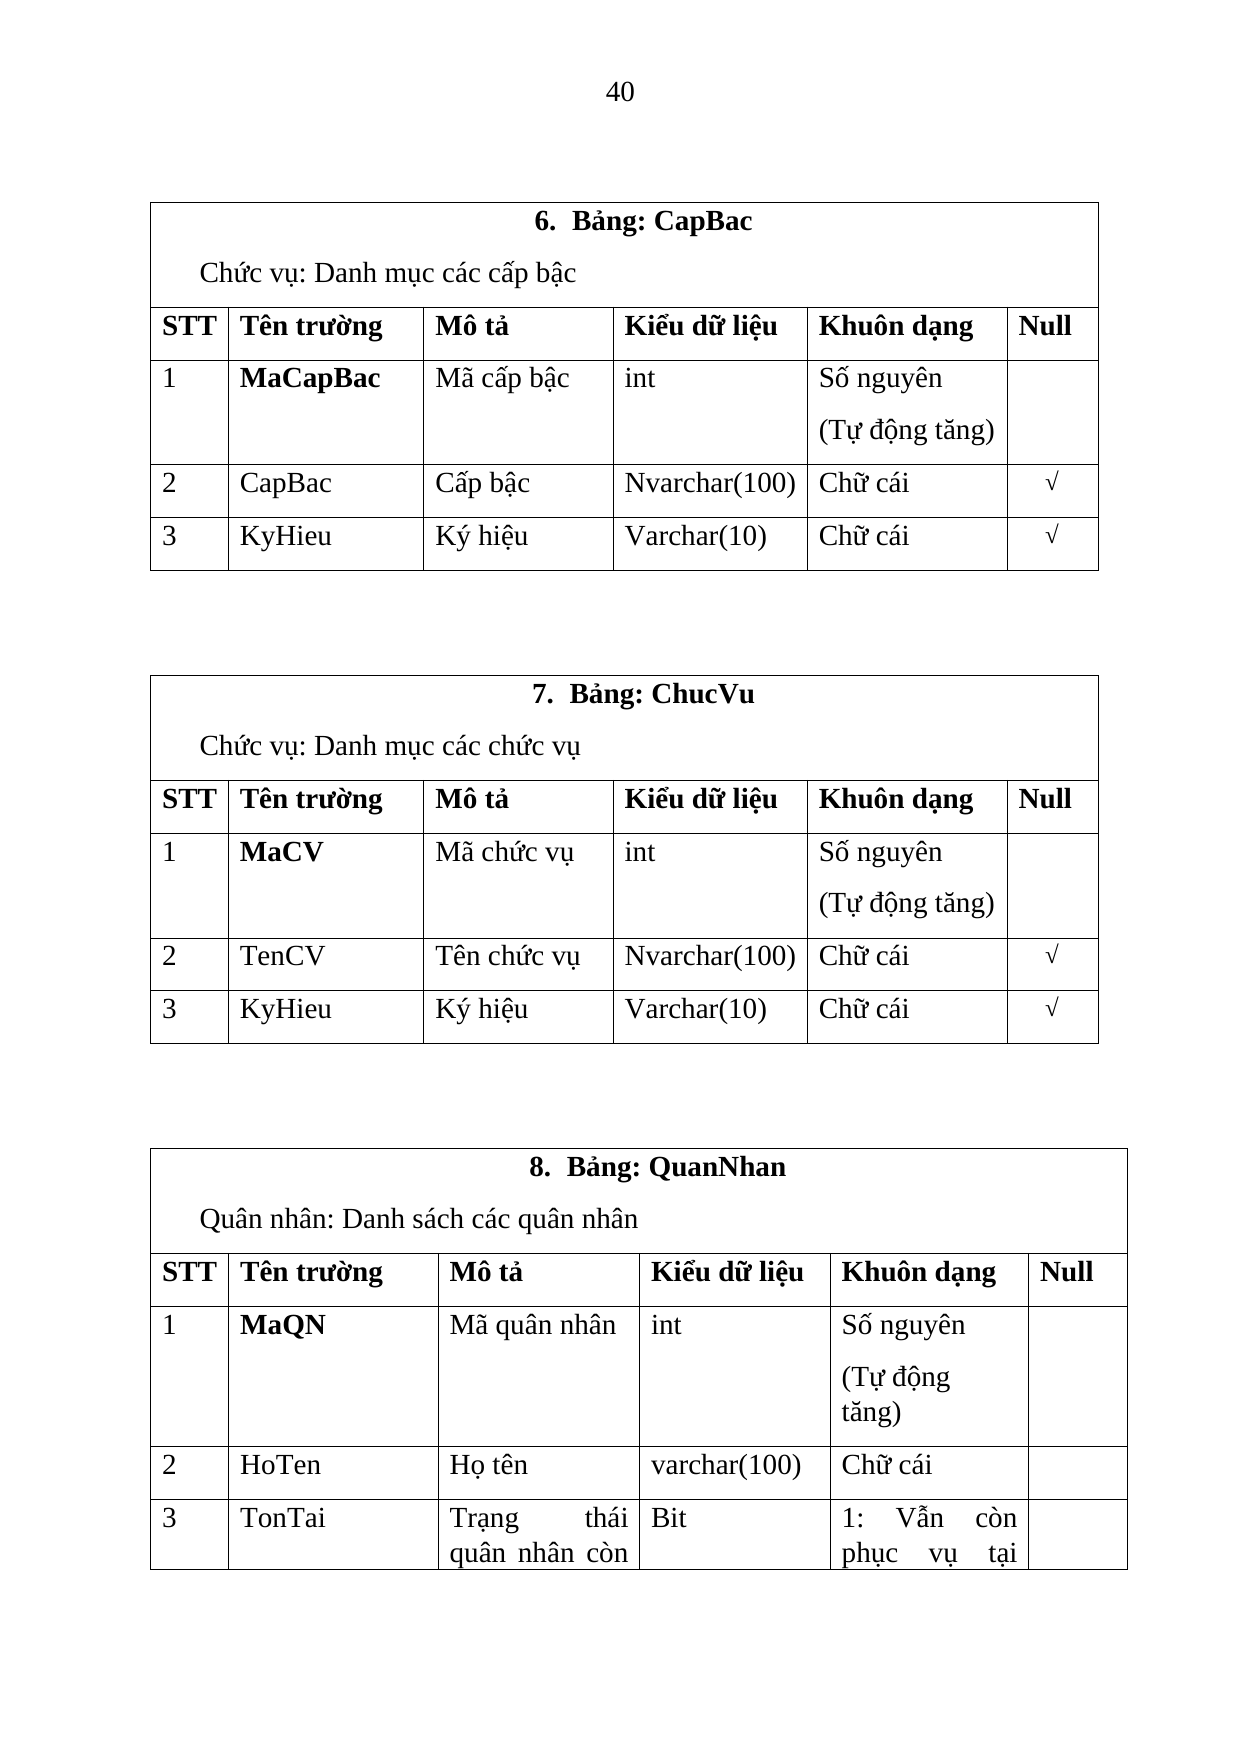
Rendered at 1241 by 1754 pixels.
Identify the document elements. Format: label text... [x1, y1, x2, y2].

table_cell Khuôn dạng [831, 1254, 1028, 1306]
table_cell Chữ cái [808, 939, 1007, 990]
table_cell STT [151, 308, 228, 359]
table_cell Varchar(10) [614, 518, 807, 570]
table_cell TenCV [229, 939, 423, 990]
table_cell Chữ cái [808, 465, 1007, 517]
table_cell 2 [151, 1447, 228, 1499]
table_cell Nvarchar(100) [614, 939, 807, 990]
table_cell Mã chức vụ [424, 834, 613, 937]
table_cell 1 [151, 834, 228, 937]
table_cell CapBac [229, 465, 423, 517]
table_cell Mã quân nhân [439, 1307, 639, 1446]
table_cell [1008, 834, 1098, 937]
table_cell KyHieu [229, 518, 423, 570]
table_cell 2 [151, 465, 228, 517]
table_cell Mô tả [424, 781, 613, 833]
table_cell 1 [151, 1307, 228, 1446]
table_cell Tên trường [229, 1254, 438, 1306]
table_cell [439, 1500, 639, 1568]
table_header Bảng: ChucVu Chức vụ: Danh mục các chức vụ [151, 676, 1098, 780]
table_cell 1 [151, 361, 228, 464]
table_cell [1008, 939, 1098, 990]
table_cell Kiểu dữ liệu [640, 1254, 830, 1306]
table_cell Khuôn dạng [808, 781, 1007, 833]
table_cell STT [151, 1254, 228, 1306]
table_cell HoTen [229, 1447, 438, 1499]
table_cell Cấp bậc [424, 465, 613, 517]
table_cell [1008, 991, 1098, 1043]
table_cell Số nguyên (Tự động tăng) [808, 834, 1007, 937]
table_cell int [614, 834, 807, 937]
table_cell MaCV [229, 834, 423, 937]
table_cell Varchar(10) [614, 991, 807, 1043]
table_cell [1029, 1447, 1127, 1499]
table_cell Mô tả [439, 1254, 639, 1306]
table_cell Ký hiệu [424, 518, 613, 570]
table_cell Tên trường [229, 781, 423, 833]
table_cell Mã cấp bậc [424, 361, 613, 464]
table_cell TonTai [229, 1500, 438, 1568]
table_cell Null [1029, 1254, 1127, 1306]
table_cell Khuôn dạng [808, 308, 1007, 359]
table_cell 3 [151, 1500, 228, 1568]
table_cell Mô tả [424, 308, 613, 359]
table_cell [1029, 1500, 1127, 1568]
table_cell [1008, 465, 1098, 517]
table_cell KyHieu [229, 991, 423, 1043]
table_cell varchar(100) [640, 1447, 830, 1499]
table_cell [1008, 361, 1098, 464]
table_cell Họ tên [439, 1447, 639, 1499]
table_cell Số nguyên (Tự động tăng) [831, 1307, 1028, 1446]
table_cell Chữ cái [831, 1447, 1028, 1499]
table_cell Tên chức vụ [424, 939, 613, 990]
table_cell Ký hiệu [424, 991, 613, 1043]
table_cell [1008, 518, 1098, 570]
table_cell Số nguyên (Tự động tăng) [808, 361, 1007, 464]
table_cell MaCapBac [229, 361, 423, 464]
table_cell Bit [640, 1500, 830, 1568]
table_cell Null [1008, 308, 1098, 359]
table_header Bảng: CapBac Chức vụ: Danh mục các cấp bậc [151, 203, 1098, 307]
table_cell 3 [151, 991, 228, 1043]
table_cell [831, 1500, 1028, 1568]
table_cell Tên trường [229, 308, 423, 359]
table_cell 3 [151, 518, 228, 570]
table_cell Chữ cái [808, 991, 1007, 1043]
table_cell Kiểu dữ liệu [614, 781, 807, 833]
table_cell STT [151, 781, 228, 833]
table_cell Null [1008, 781, 1098, 833]
table_cell 2 [151, 939, 228, 990]
table_cell Kiểu dữ liệu [614, 308, 807, 359]
table_cell [1029, 1307, 1127, 1446]
table_cell int [640, 1307, 830, 1446]
table_header Bảng: QuanNhan Quân nhân: Danh sách các quân nhân [151, 1149, 1127, 1253]
table_cell Chữ cái [808, 518, 1007, 570]
table_cell MaQN [229, 1307, 438, 1446]
table_cell Nvarchar(100) [614, 465, 807, 517]
table_cell int [614, 361, 807, 464]
